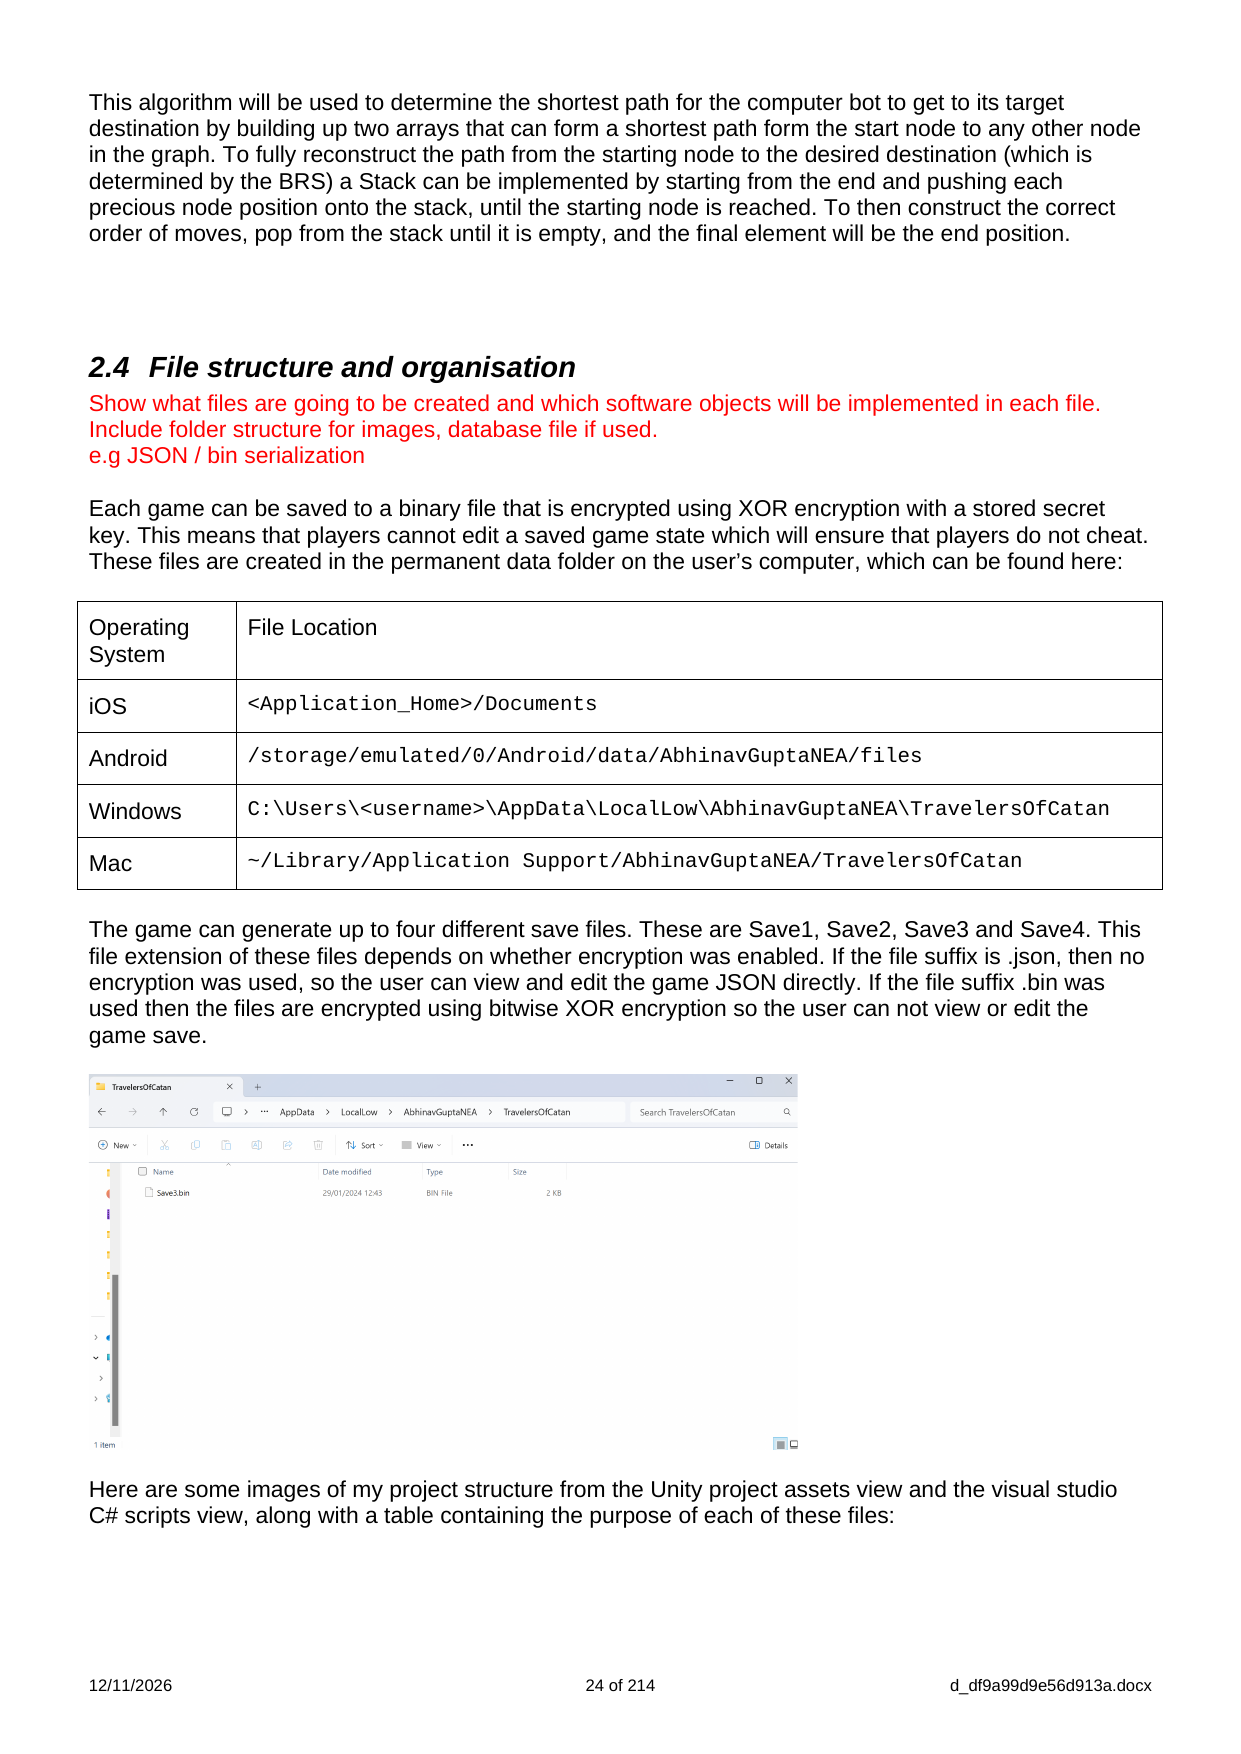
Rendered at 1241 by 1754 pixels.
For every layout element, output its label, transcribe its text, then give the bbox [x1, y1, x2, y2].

text This algorithm will be used to determine the shortest path for the computer bot to get to its target destination by building up two arrays that can form a shortest path form the start node to any other node in the graph. To fully reconstruct the path from the starting node to the desired destination (which is determined by the BRS) a Stack can be implemented by starting from the end and pushing each precious node position onto the stack, until the starting node is reached. To then construct the correct order of moves, pop from the stack until it is empty, and the final element will be the end position. [89, 89, 1152, 247]
picture [88, 1074, 798, 1450]
text Each game can be saved to a binary file that is encrypted using XOR encryption with a stored secret key. This means that players cannot edit a saved game state which will ensure that players do not cheat. These files are created in the permanent data folder on the user’s computer, which can be found here: [89, 495, 1152, 574]
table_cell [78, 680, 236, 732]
text Here are some images of my project structure from the Unity project assets view and the visual studio C# scripts view, along with a table containing the purpose of each of these files: [89, 1476, 1152, 1528]
text e.g JSON / bin serialization [89, 442, 1152, 469]
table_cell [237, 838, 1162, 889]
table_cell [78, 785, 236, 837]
text Show what files are going to be created and which software objects will be implemented in each file. Include folder structure for images, database file if used. [89, 390, 1152, 442]
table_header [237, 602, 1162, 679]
subtitle File structure and organisation [89, 350, 1152, 383]
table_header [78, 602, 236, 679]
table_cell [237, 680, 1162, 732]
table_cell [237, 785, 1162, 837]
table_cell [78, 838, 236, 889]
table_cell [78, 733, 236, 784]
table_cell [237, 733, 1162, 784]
text The game can generate up to four different save files. These are Save1, Save2, Save3 and Save4. This file extension of these files depends on whether encryption was enabled. If the file suffix is .json, then no encryption was used, so the user can view and edit the game JSON directly. If the file suffix .bin was used then the files are encrypted using bitwise XOR encryption so the user can not view or edit the game save. [89, 916, 1152, 1048]
